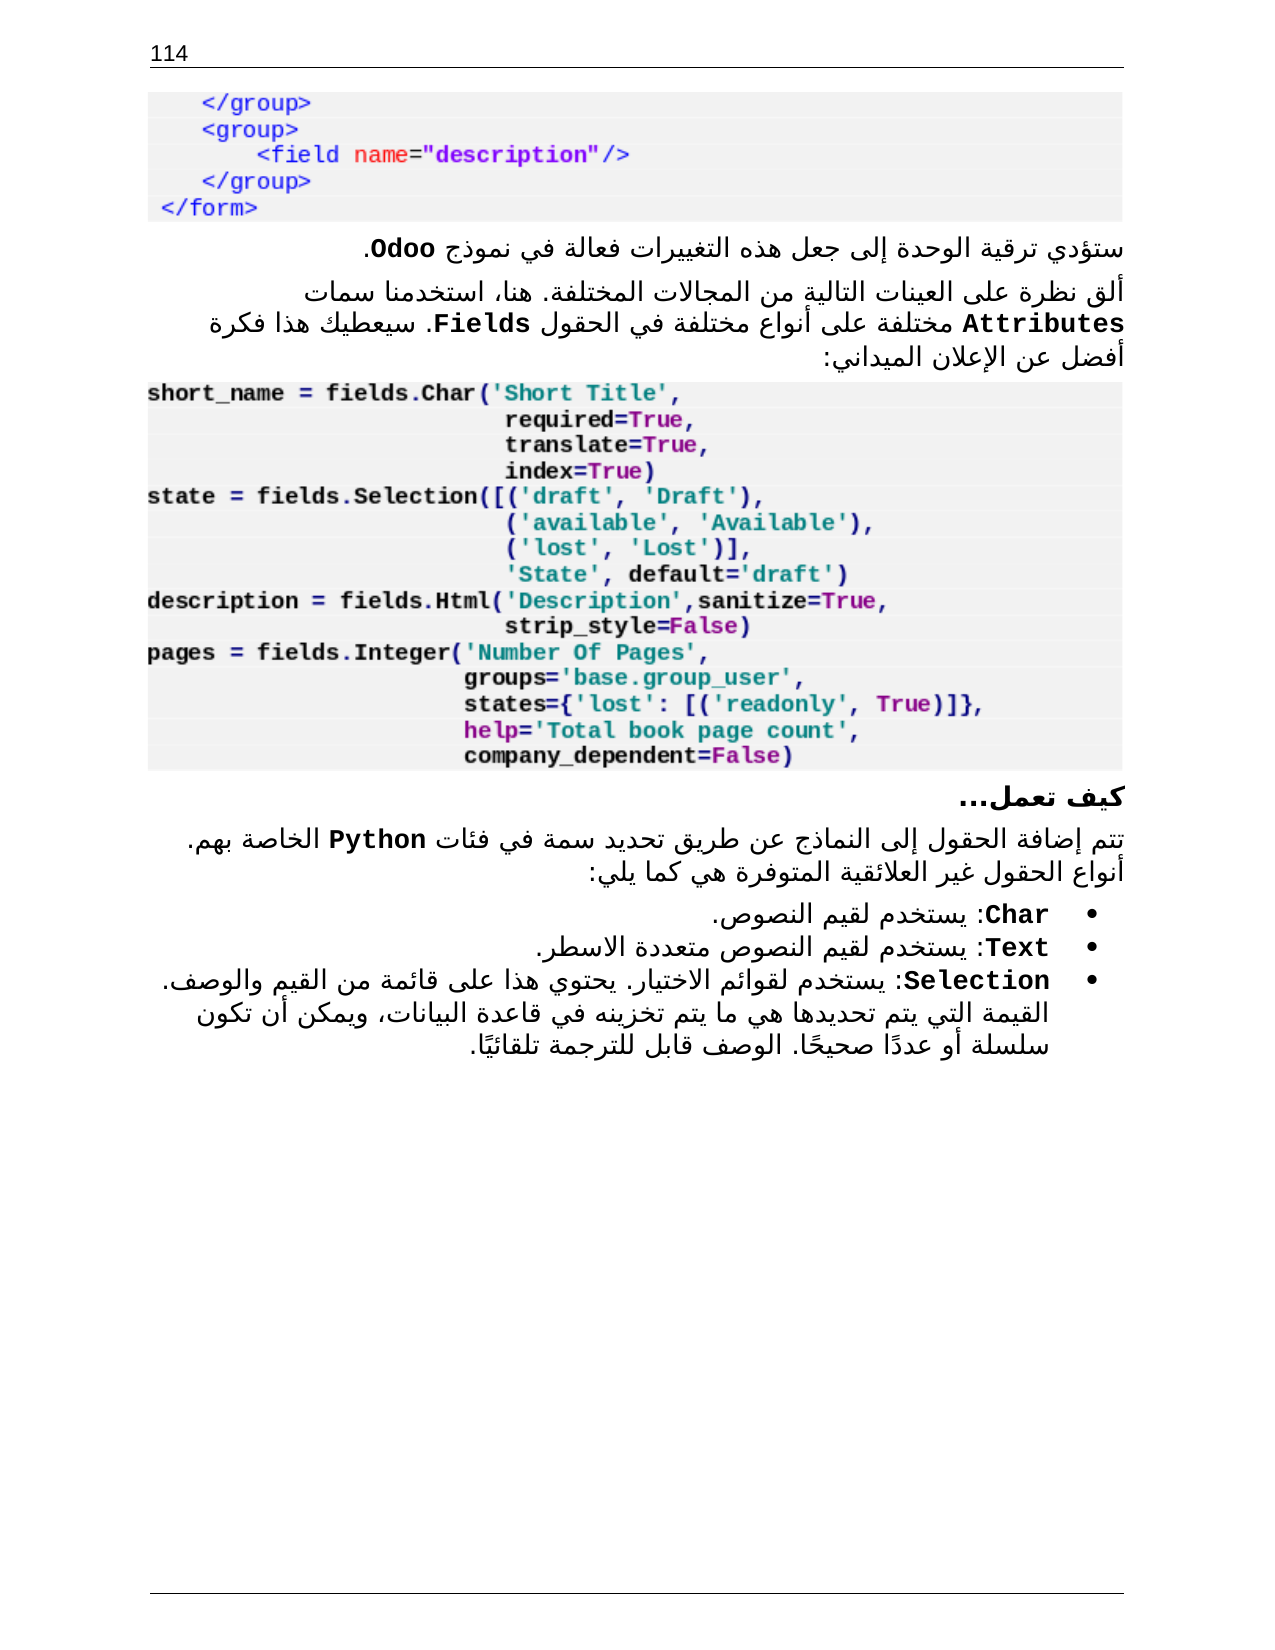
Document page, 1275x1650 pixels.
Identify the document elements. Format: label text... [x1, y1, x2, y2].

list Char: يستخدم لقيم النصوص. [150, 898, 1087, 931]
list Selection: يستخدم لقوائم الاختيار. يحتوي هذا على قائمة من القيم والوصف. القيمة التي يتم تحديدها هي ما يتم تخزينه في قاعدة البيانات، ويمكن أن تكون سلسلة أو عددًا صحيحًا. الوصف قابل للترجمة تلقائيًا. [150, 964, 1087, 1061]
text كيف تعمل... [150, 781, 1125, 812]
text ألق نظرة على العينات التالية من المجالات المختلفة. هنا، استخدمنا سمات Attributes مختلفة على أنواع مختلفة في الحقول Fields. سيعطيك هذا فكرة أفضل عن الإعلان الميداني: [150, 276, 1125, 372]
text تتم إضافة الحقول إلى النماذج عن طريق تحديد سمة في فئات Python الخاصة بهم. أنواع الحقول غير العلائقية المتوفرة هي كما يلي: [150, 823, 1125, 888]
text ستؤدي ترقية الوحدة إلى جعل هذه التغييرات فعالة في نموذج Odoo. [150, 232, 1125, 266]
list Text: يستخدم لقيم النصوص متعددة الاسطر. [150, 931, 1087, 964]
